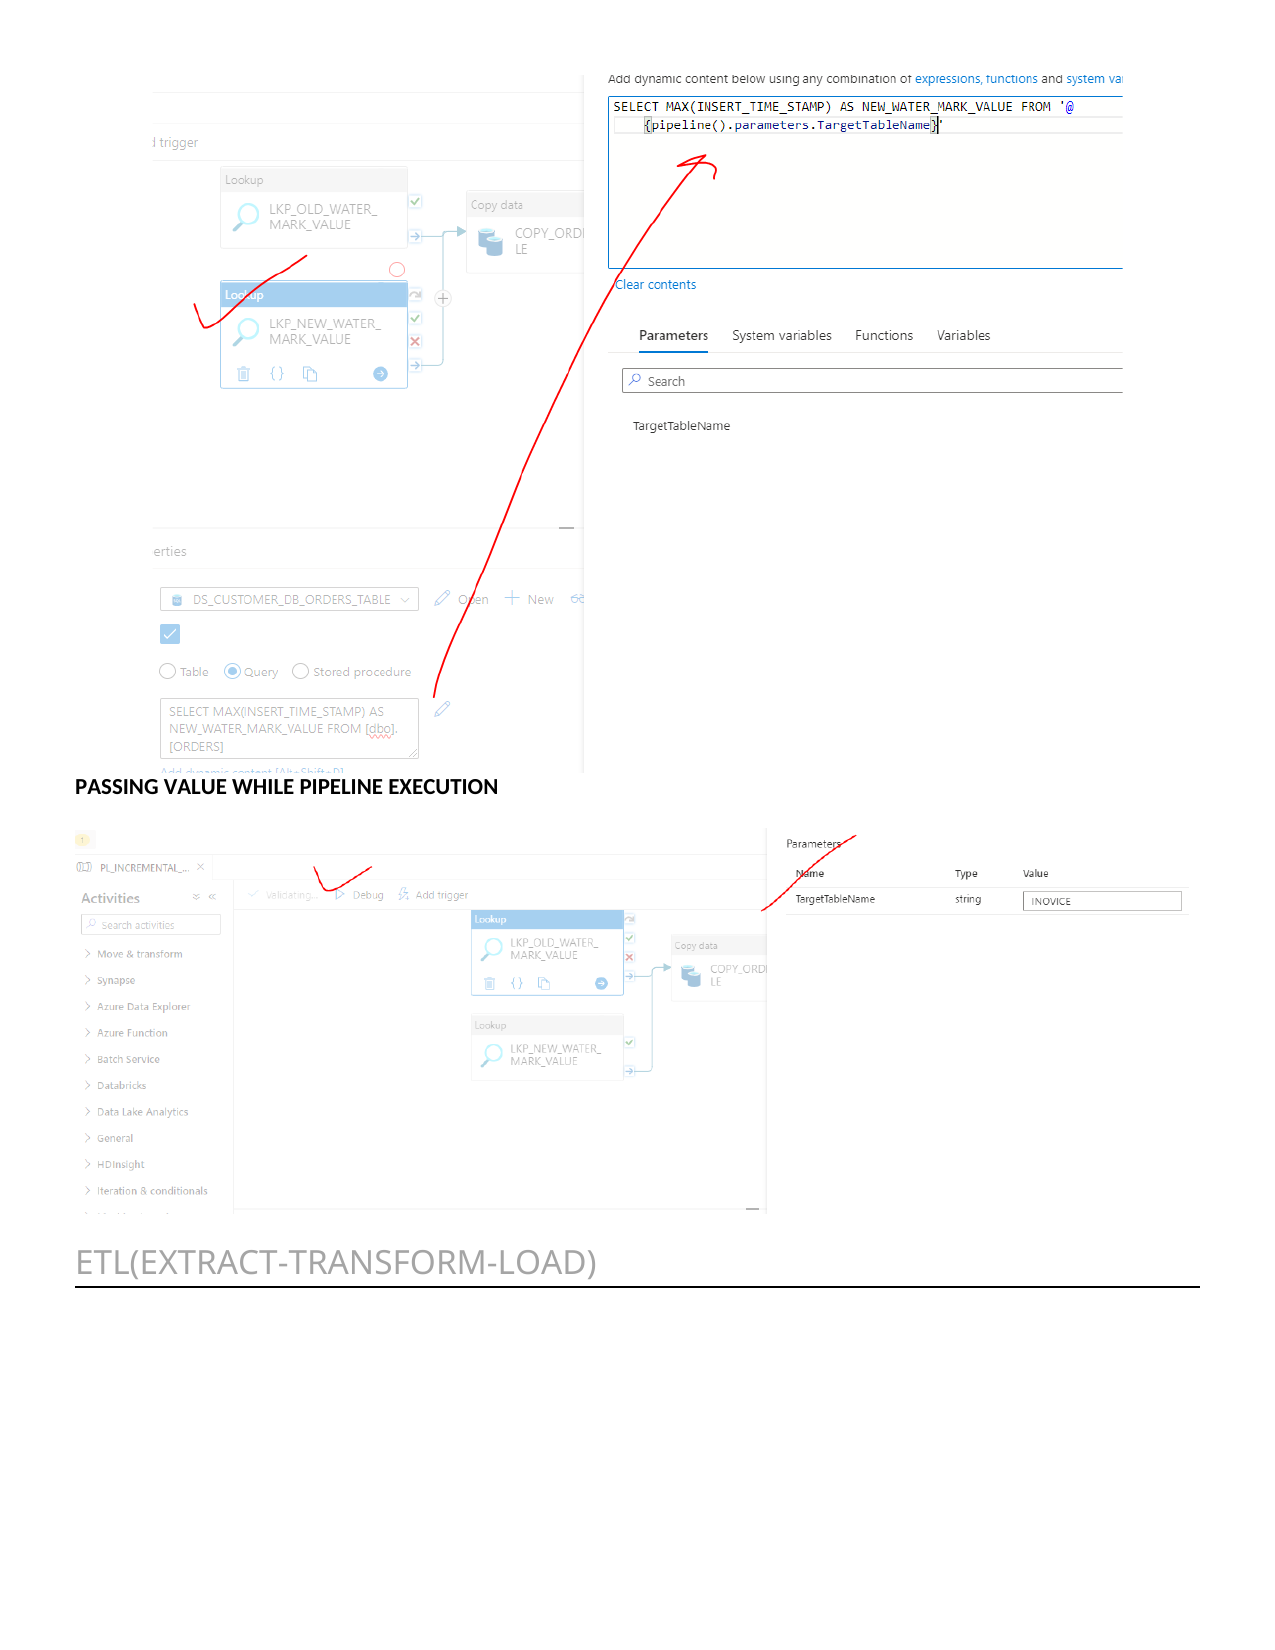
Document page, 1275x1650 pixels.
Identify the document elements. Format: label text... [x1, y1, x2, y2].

picture [152, 75, 1123, 773]
text PASSING VALUE WHILE PIPELINE EXECUTION [75, 772, 1200, 800]
subtitle ETL(EXTRACT-TRANSFORM-LOAD) [75, 1239, 1200, 1286]
picture [75, 828, 1200, 1214]
